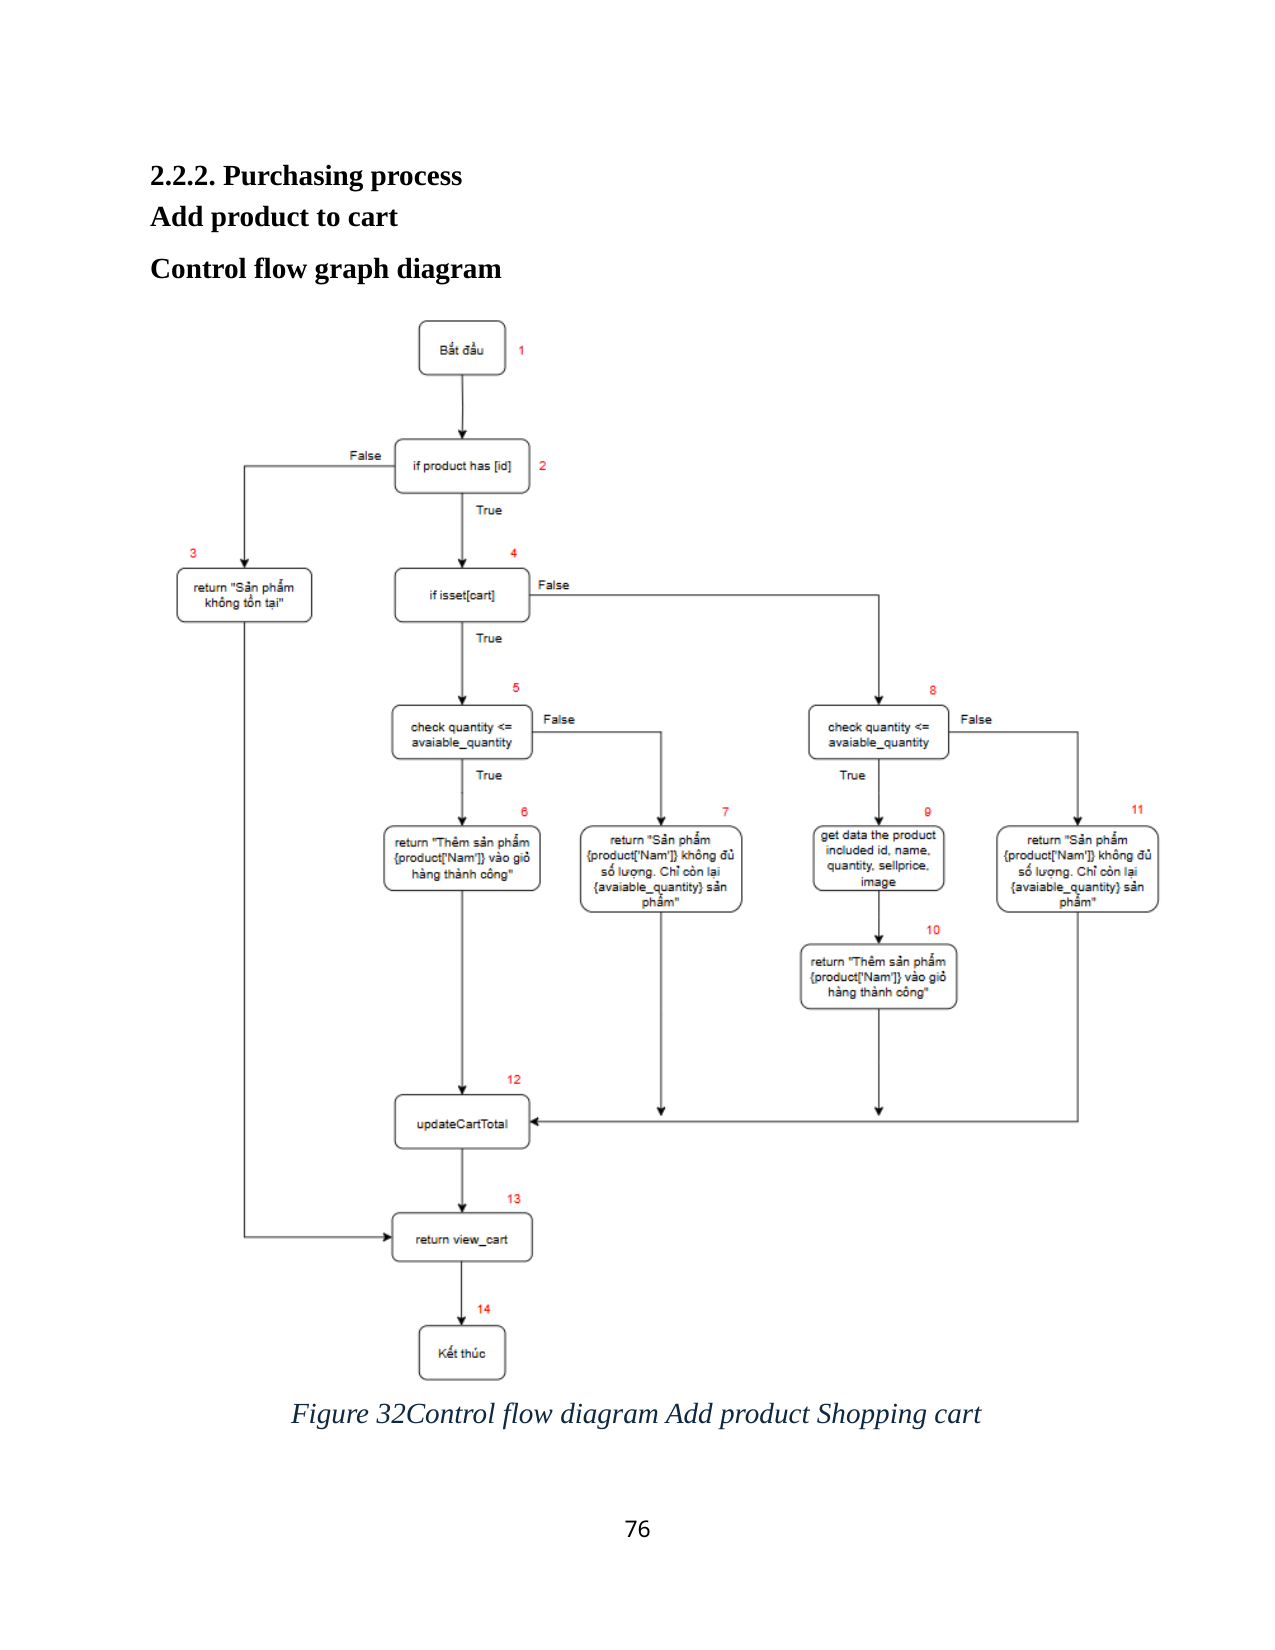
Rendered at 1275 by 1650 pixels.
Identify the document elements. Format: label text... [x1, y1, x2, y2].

text Add product to cart [150, 199, 1125, 232]
picture [150, 304, 1188, 1396]
subtitle 2.2.2. Purchasing process [150, 158, 1125, 192]
text Control flow graph diagram [150, 251, 1125, 285]
text Figure 32. Control flow diagram Add product Shopping cart [150, 1396, 1125, 1429]
